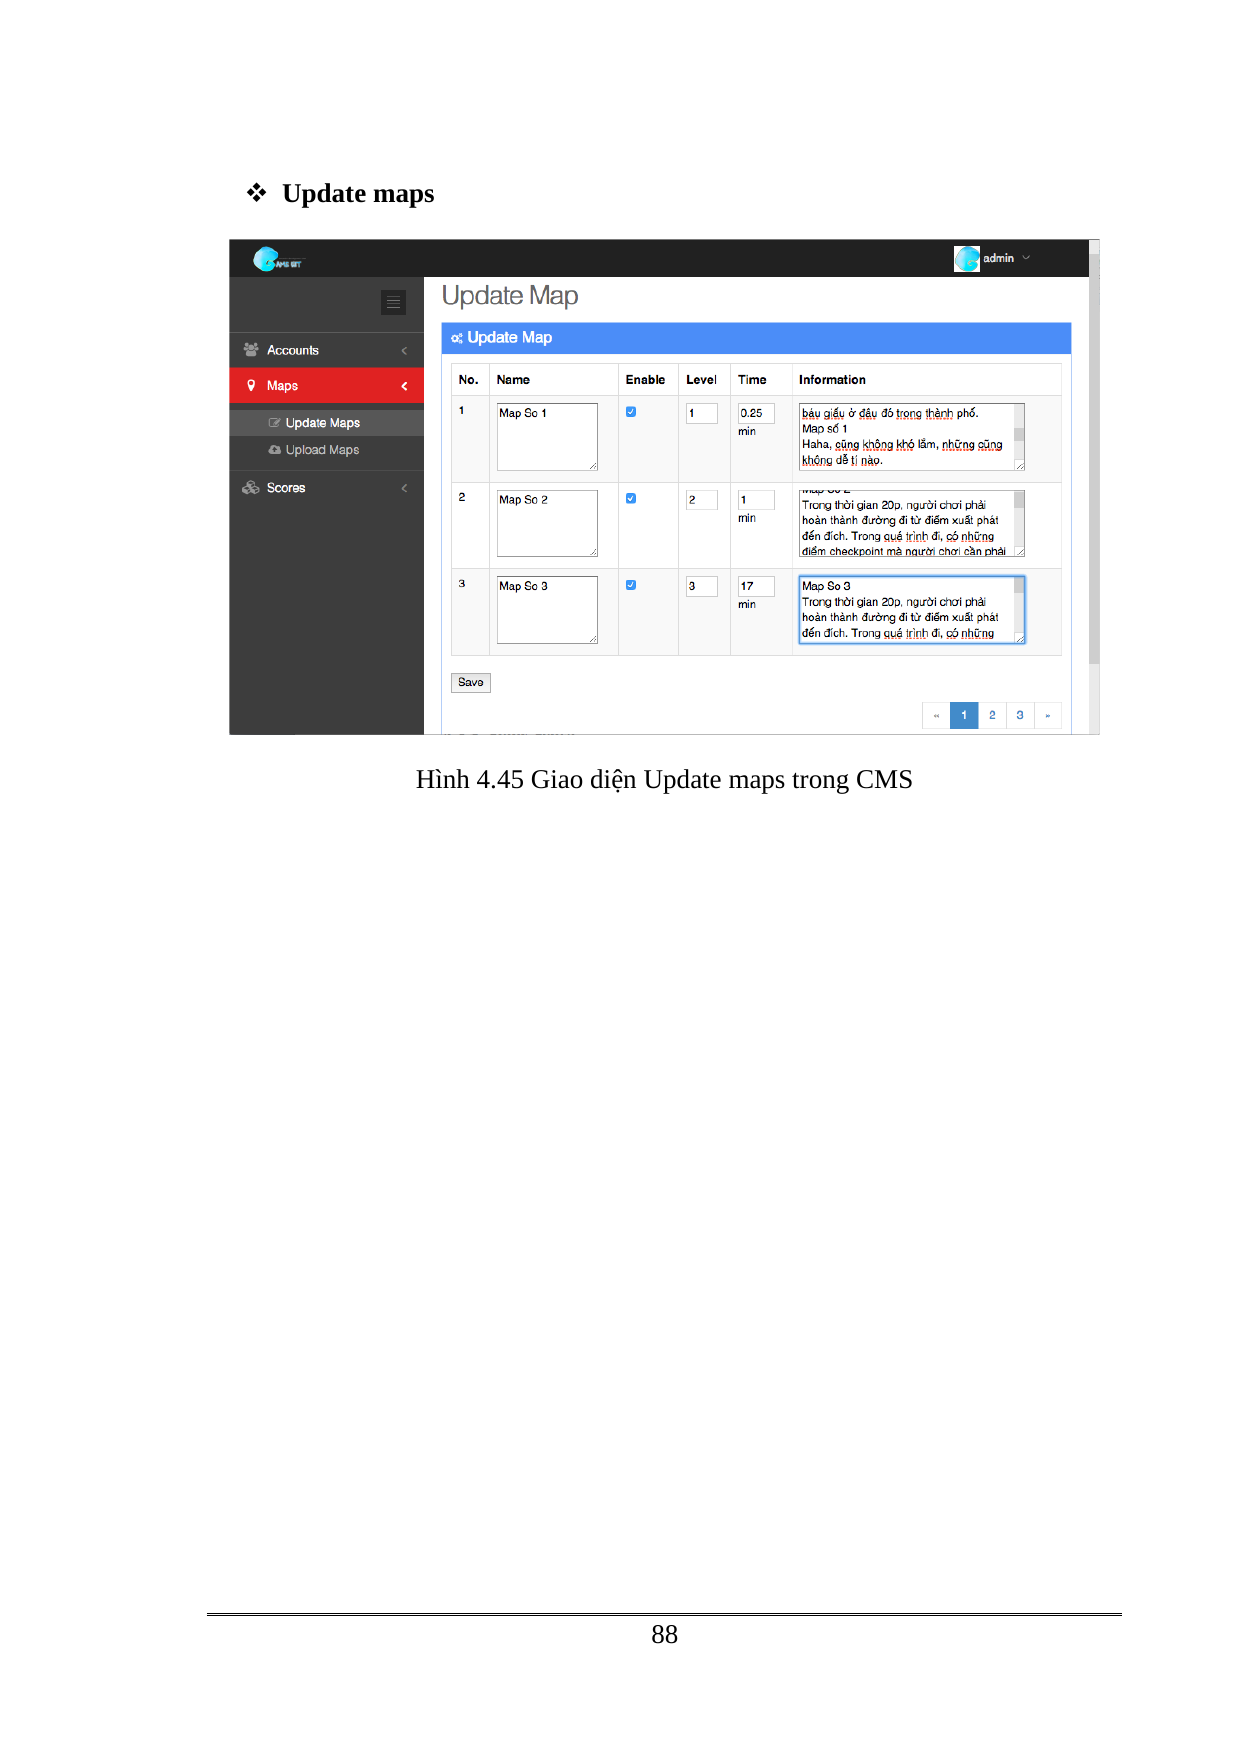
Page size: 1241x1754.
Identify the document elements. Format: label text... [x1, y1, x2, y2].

list Update maps [244, 177, 1122, 208]
picture [229, 239, 1100, 735]
